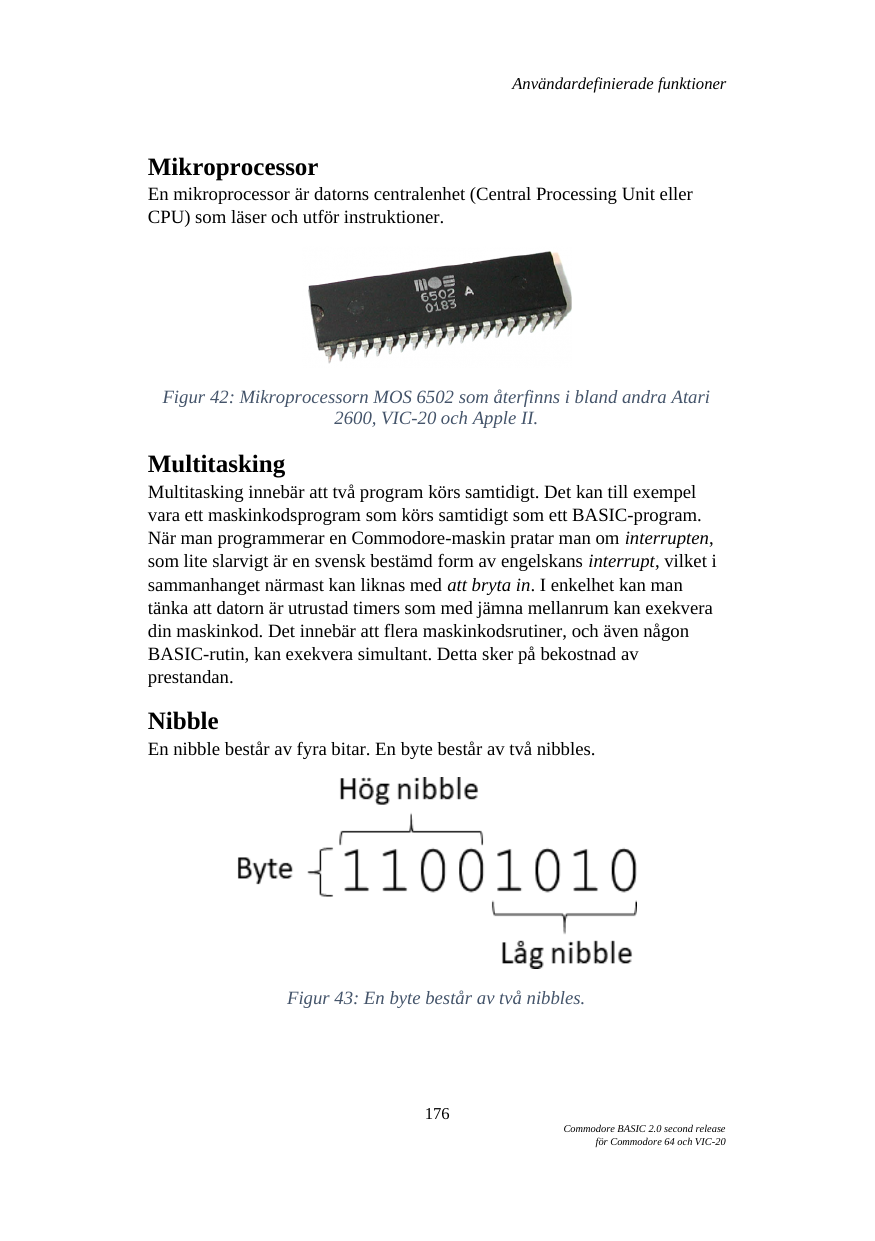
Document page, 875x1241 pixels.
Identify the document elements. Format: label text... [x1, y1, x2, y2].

text Multitasking innebär att två program körs samtidigt. Det kan till exempel vara ett maskinkodsprogram som körs samtidigt som ett BASIC-program. När man programmerar en Commodore-maskin pratar man om interrupten, som lite slarvigt är en svensk bestämd form av engelskans interrupt, vilket i sammanhanget närmast kan liknas med att bryta in. I enkelhet kan man tänka att datorn är utrustad timers som med jämna mellanrum kan exekvera din maskinkod. Det innebär att flera maskinkodsrutiner, och även någon BASIC-rutin, kan exekvera simultant. Detta sker på bekostnad av prestandan. [148, 481, 726, 688]
picture [302, 246, 572, 368]
picture [237, 777, 637, 969]
text Figur 42: Mikroprocessorn MOS 6502 som återfinns i bland andra Atari 2600, VIC-20 och Apple II. [148, 386, 726, 429]
subtitle Multitasking [148, 449, 726, 478]
text En mikroprocessor är datorns centralenhet (Central Processing Unit eller CPU) som läser och utför instruktioner. [148, 183, 726, 228]
text En nibble består av fyra bitar. En byte består av två nibbles. [148, 737, 726, 759]
subtitle Mikroprocessor [148, 152, 726, 181]
text Figur 43: En byte består av två nibbles. [148, 987, 726, 1009]
subtitle Nibble [148, 706, 726, 735]
